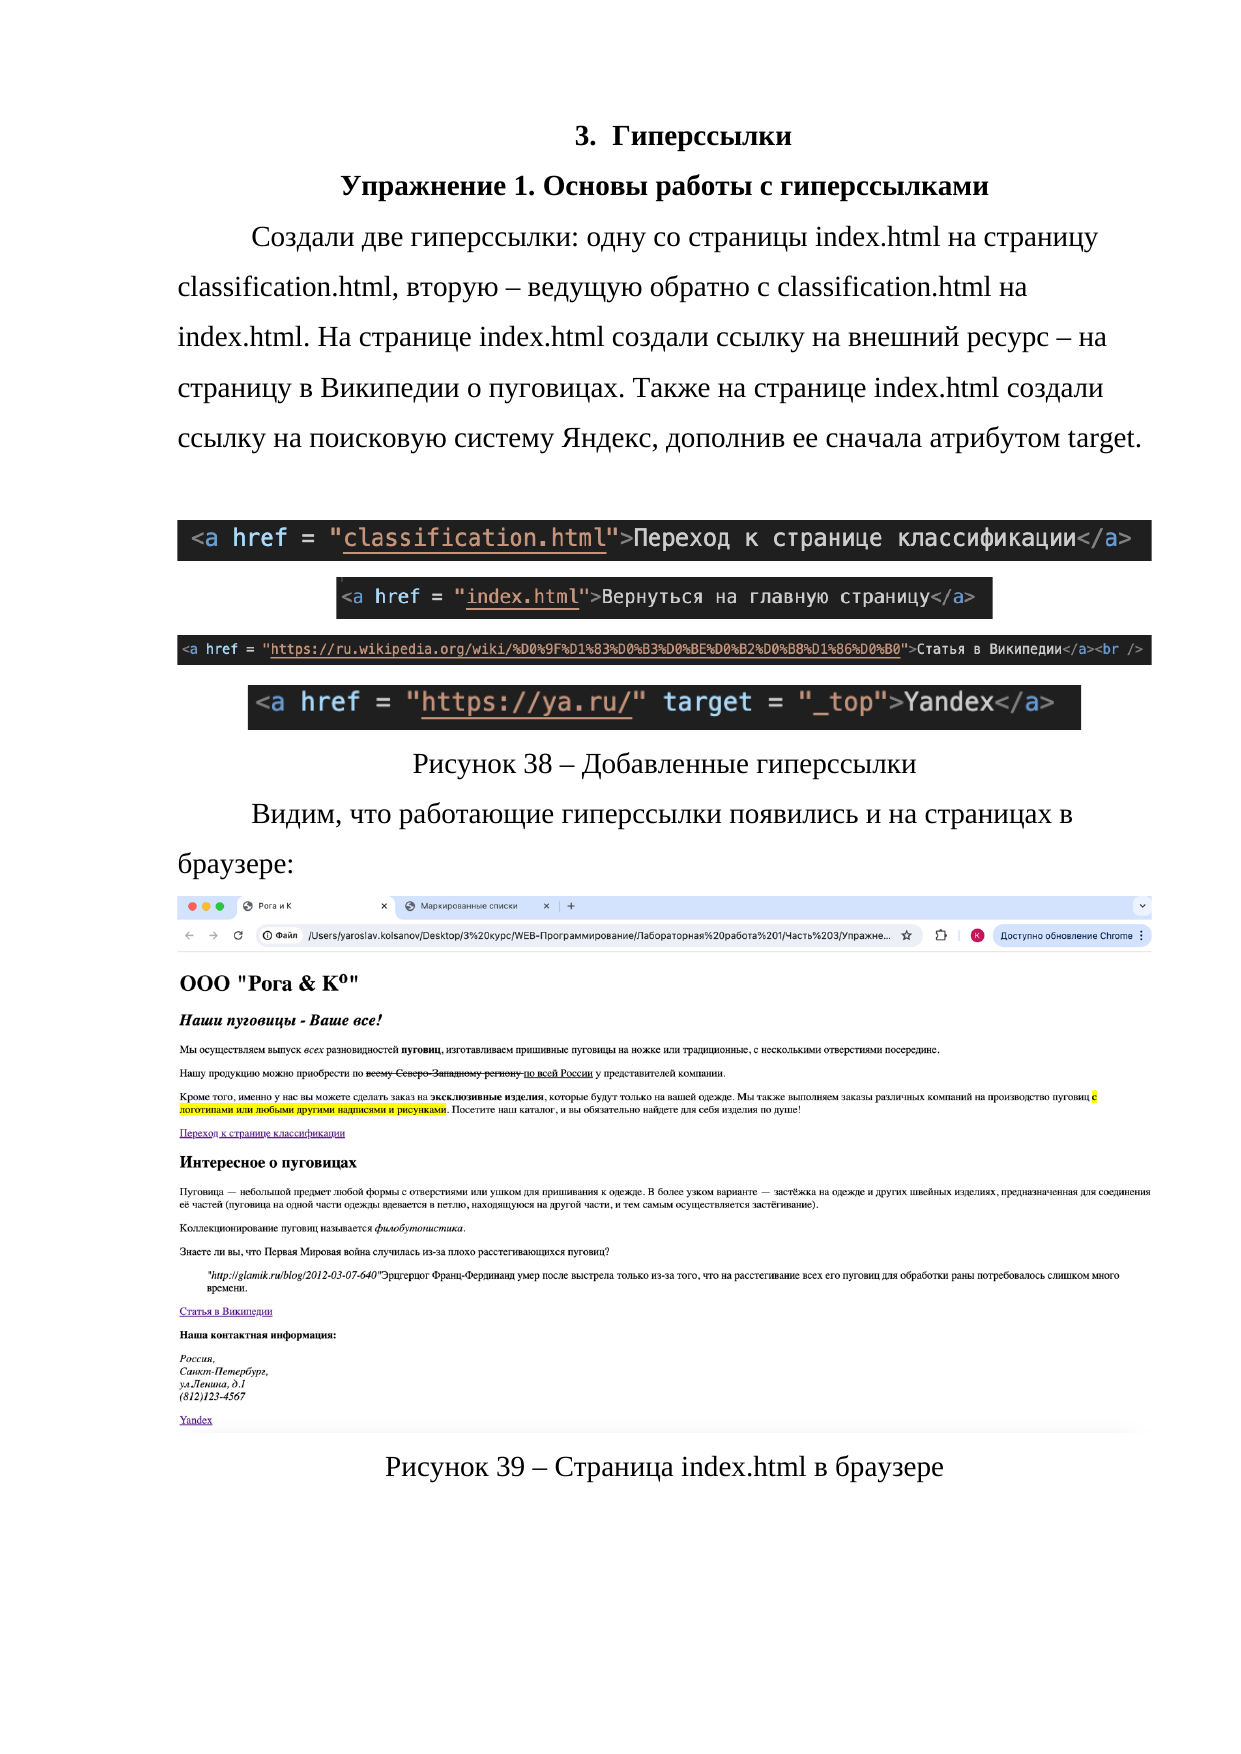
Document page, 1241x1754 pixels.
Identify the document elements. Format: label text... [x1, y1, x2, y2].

picture [177, 520, 1152, 561]
picture [336, 577, 993, 619]
text Видим, что работающие гиперссылки появились и на страницах в браузере: [177, 796, 1152, 880]
text Рисунок 38 – Добавленные гиперссылки [177, 746, 1152, 779]
picture [177, 896, 1152, 1433]
picture [177, 635, 1152, 665]
text Упражнение 1. Основы работы с гиперссылками [177, 168, 1152, 202]
picture [247, 685, 1082, 730]
text Создали две гиперссылки: одну со страницы index.html на страницу classification.html, вторую – ведущую обратно с classification.html на index.html. На странице index.html создали ссылку на внешний ресурс – на страницу в Википедии о пуговицах. Также на странице index.html создали ссылку на поисковую систему Яндекс, дополнив ее сначала атрибутом target. [177, 219, 1152, 453]
text Рисунок 39 – Cтраница index.html в браузере [177, 1449, 1152, 1482]
list Гиперссылки [215, 118, 1152, 152]
